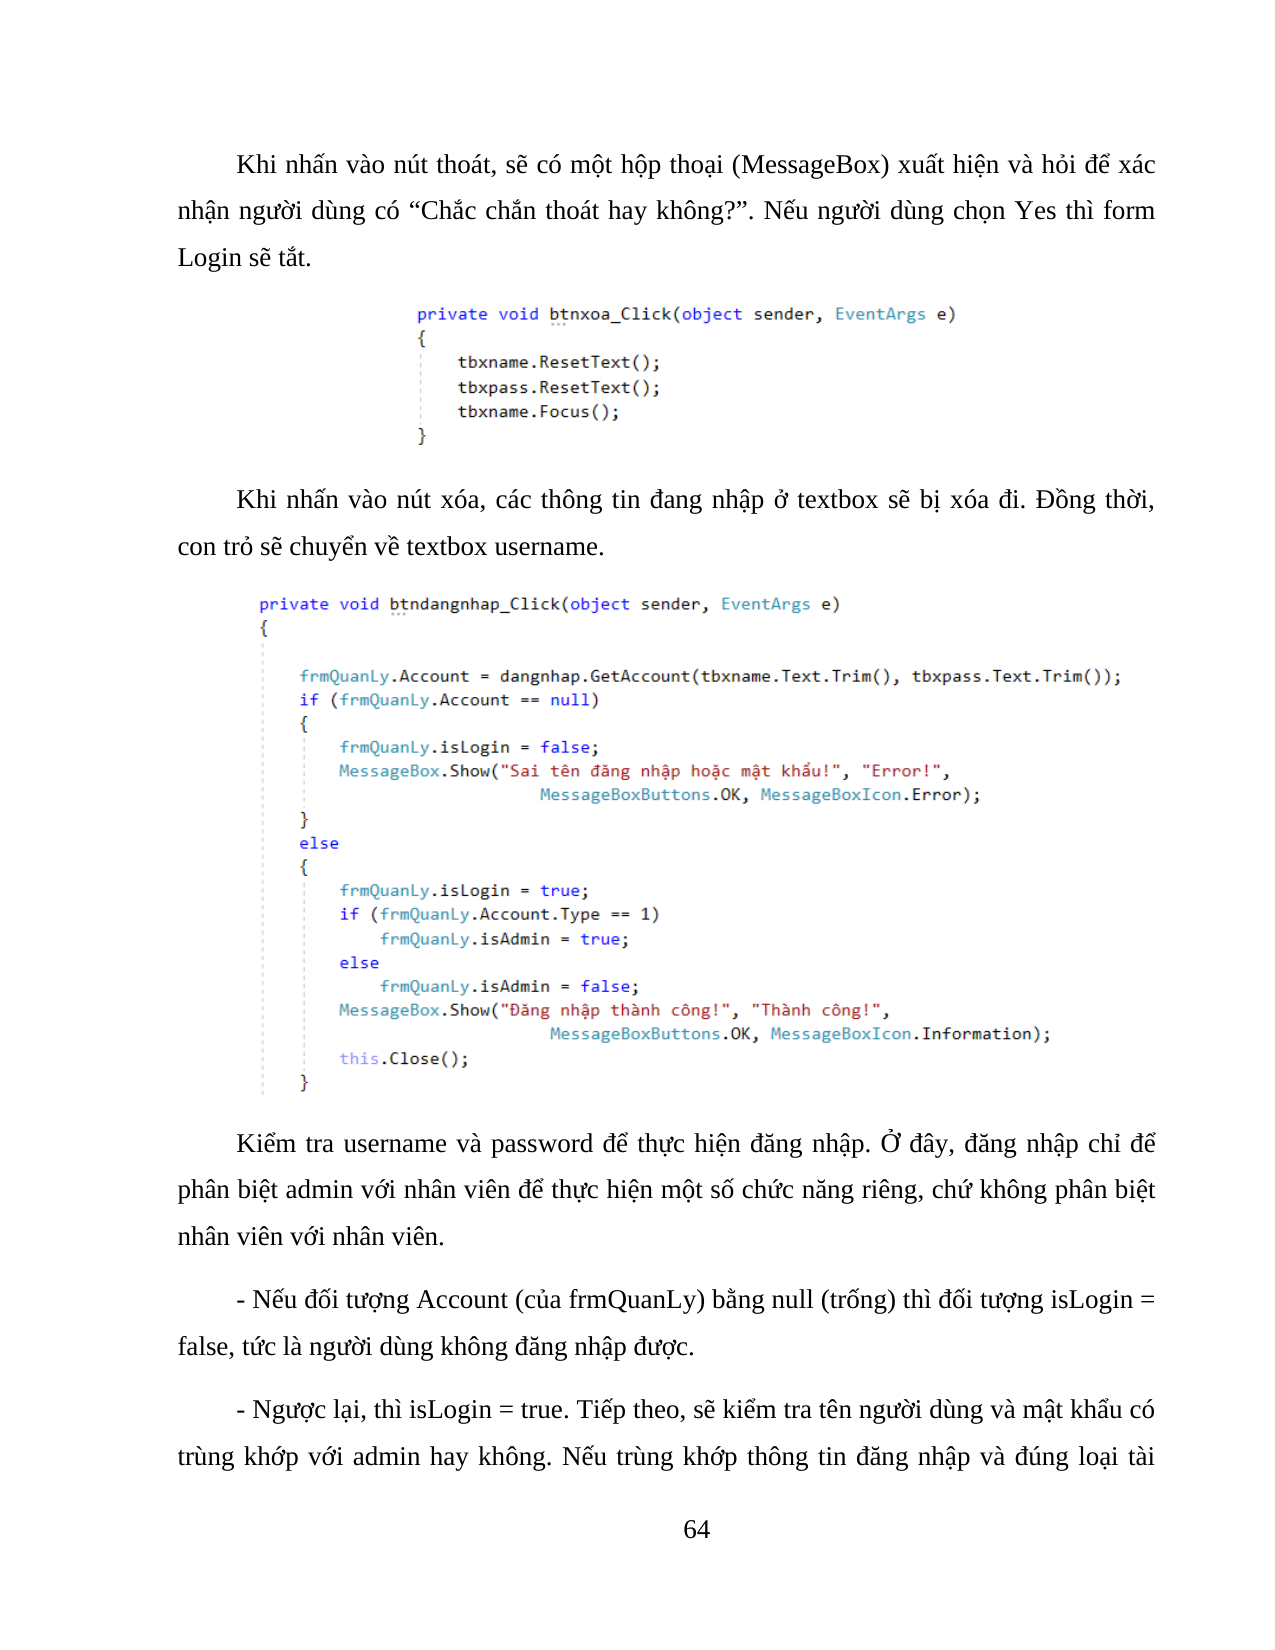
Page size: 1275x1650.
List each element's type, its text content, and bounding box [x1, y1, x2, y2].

picture [407, 304, 986, 451]
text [177, 1393, 1157, 1471]
text - Nếu đối tượng Account (của frmQuanLy) bằng null (trống) thì đối tượng isLogin = false, tức là người dùng không đăng nhập được. [177, 1283, 1157, 1361]
text Khi nhấn vào nút thoát, sẽ có một hộp thoại (MessageBox) xuất hiện và hỏi để xác nhận người dùng có “Chắc chắn thoát hay không?”. Nếu người dùng chọn Yes thì form Login sẽ tắt. [177, 148, 1157, 272]
text Kiểm tra username và password để thực hiện đăng nhập. Ở đây, đăng nhập chỉ để phân biệt admin với nhân viên để thực hiện một số chức năng riêng, chứ không phân biệt nhân viên với nhân viên. [177, 1127, 1157, 1251]
picture [247, 593, 1146, 1095]
text Khi nhấn vào nút xóa, các thông tin đang nhập ở textbox sẽ bị xóa đi. Đồng thời, con trỏ sẽ chuyển về textbox username. [177, 483, 1157, 561]
